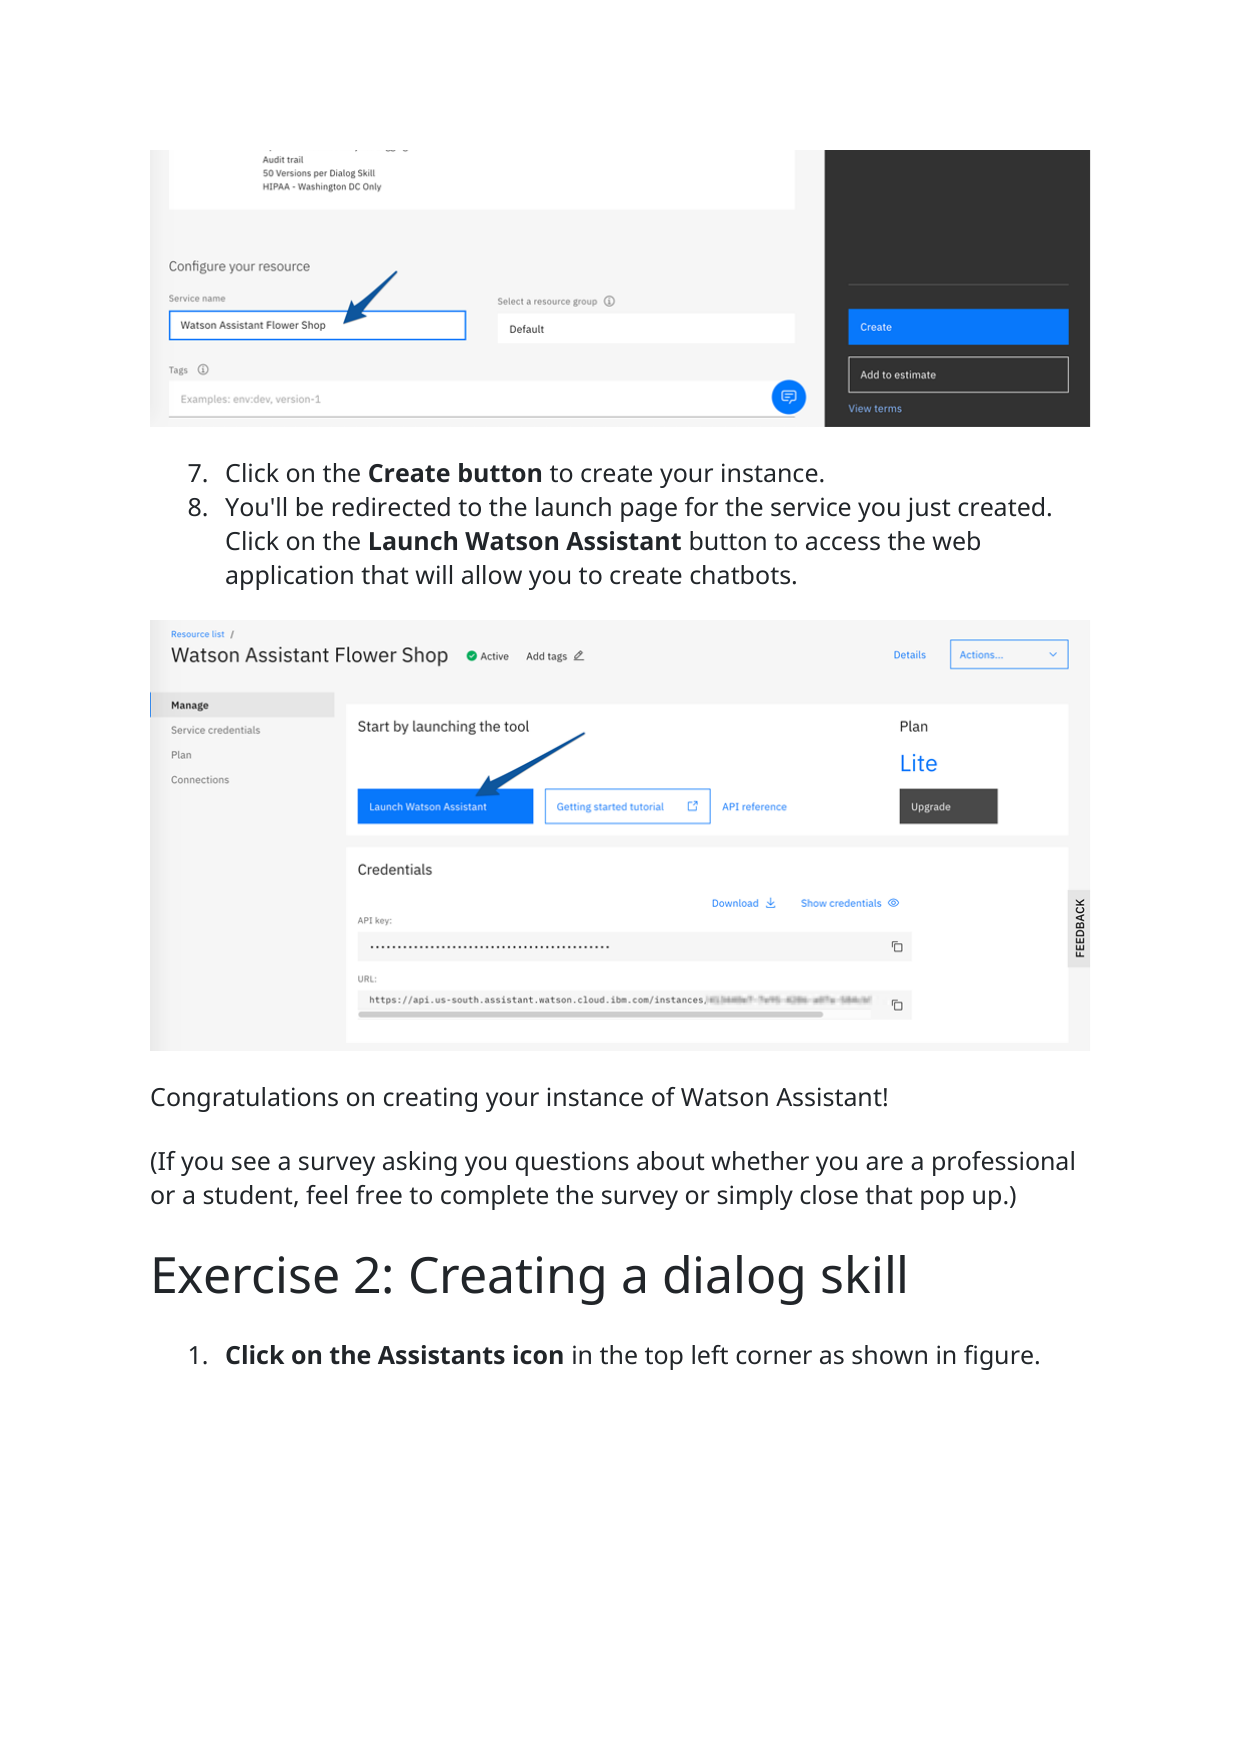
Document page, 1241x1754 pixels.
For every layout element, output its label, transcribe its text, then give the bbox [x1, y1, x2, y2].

text Exercise 2: Creating a dialog skill [150, 1241, 1090, 1309]
list Click on the Create button to create your instance. [187, 455, 1090, 489]
text Congratulations on creating your instance of Watson Assistant! [150, 1080, 1090, 1114]
list You'll be redirected to the launch page for the service you just created. Click on the Launch Watson Assistant button to access the web application that will allow you to create chatbots. [187, 489, 1090, 592]
text (If you see a survey asking you questions about whether you are a professional or a student, feel free to complete the survey or simply close that pop up.) [150, 1143, 1090, 1211]
picture [150, 620, 1091, 1051]
picture [150, 150, 1091, 427]
list Click on the Assistants icon in the top left corner as shown in figure. [187, 1338, 1090, 1372]
